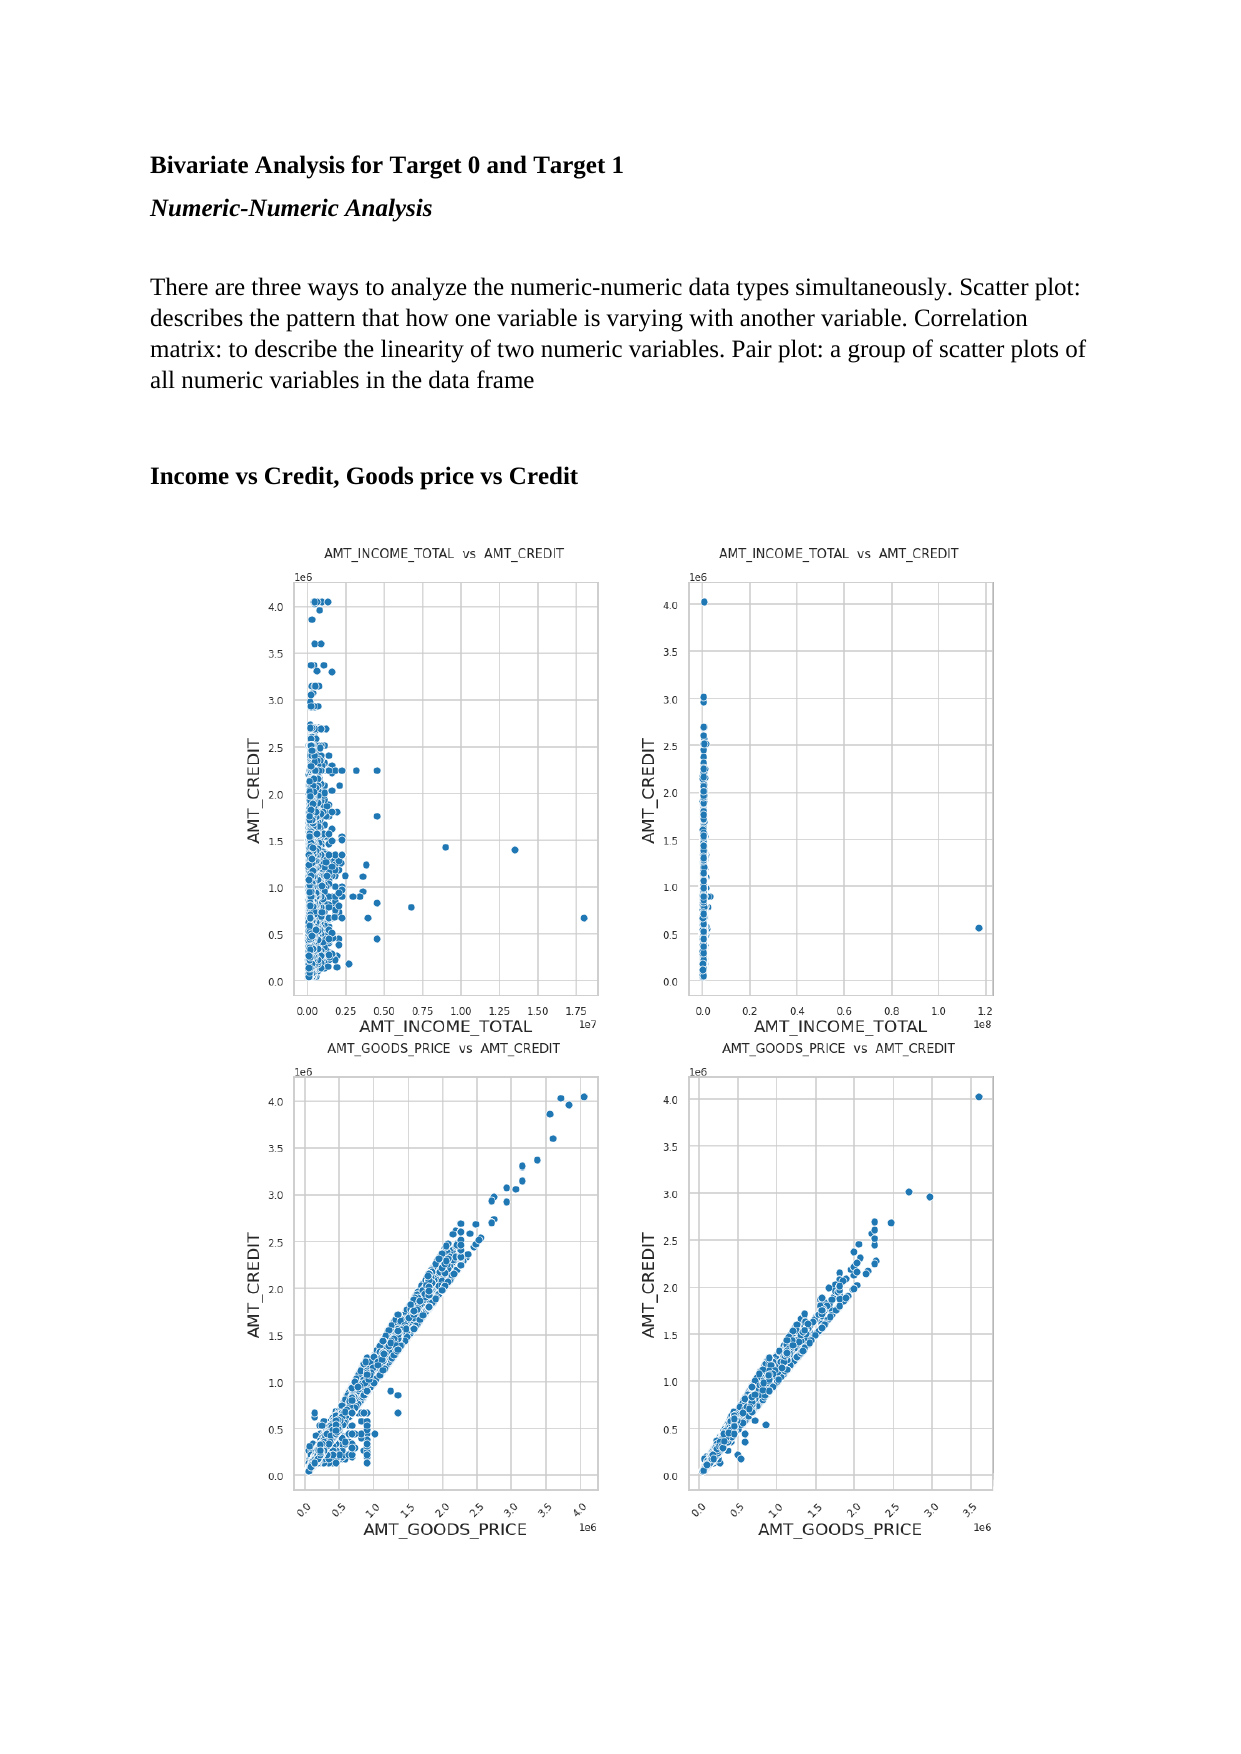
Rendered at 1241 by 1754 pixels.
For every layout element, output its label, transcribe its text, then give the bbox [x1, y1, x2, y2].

subtitle Numeric-Numeric Analysis [150, 193, 1090, 222]
subtitle Bivariate Analysis for Target 0 and Target 1 [150, 150, 1090, 179]
picture [242, 542, 996, 1539]
text There are three ways to analyze the numeric-numeric data types simultaneously. Scatter plot: describes the pattern that how one variable is varying with another variable. Correlation matrix: to describe the linearity of two numeric variables. Pair plot: a group of scatter plots of all numeric variables in the data frame [150, 272, 1090, 394]
subtitle Income vs Credit, Goods price vs Credit [150, 461, 1090, 489]
